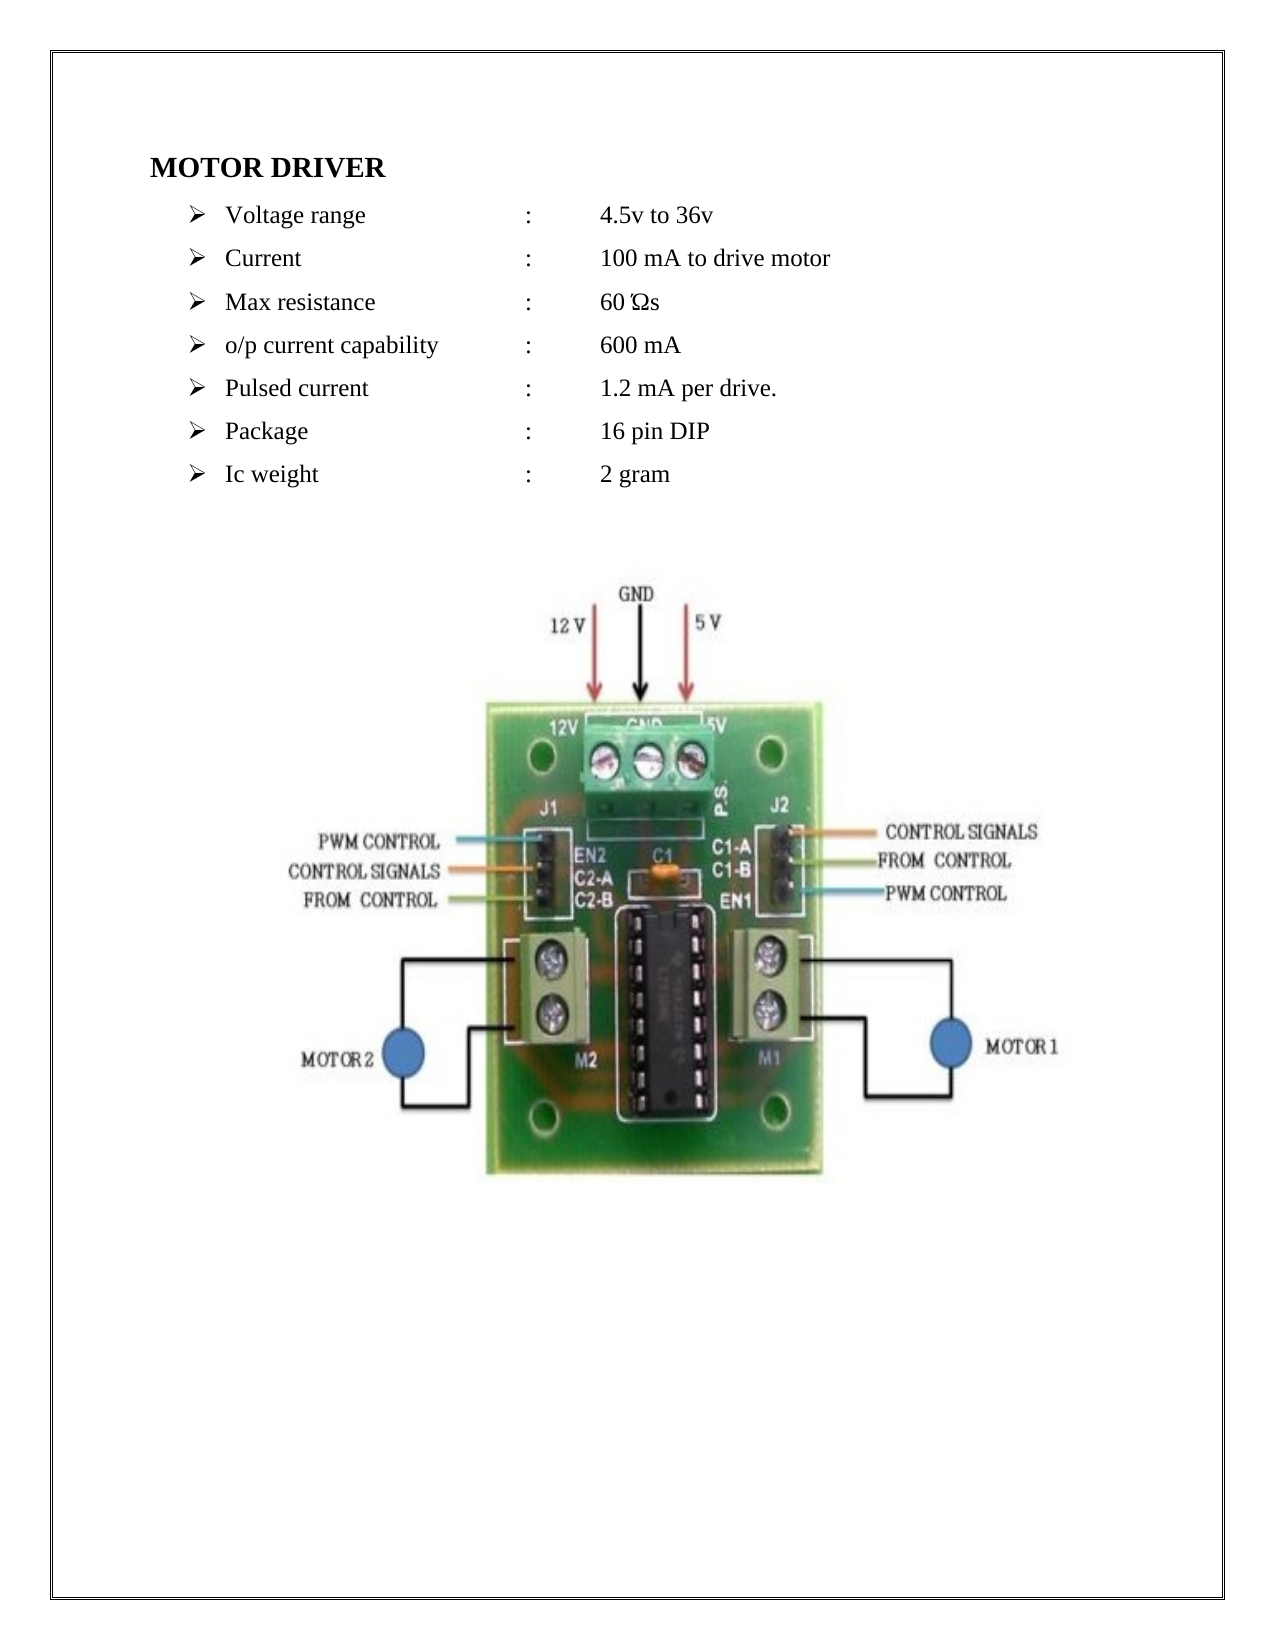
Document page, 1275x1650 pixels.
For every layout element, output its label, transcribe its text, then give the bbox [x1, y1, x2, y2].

list o/p current capability : 600 mA [187, 330, 1125, 358]
list Pulsed current : 1.2 mA per drive. [187, 373, 1125, 402]
list Voltage range : 4.5v to 36v [187, 200, 1125, 229]
list Current : 100 mA to drive motor [187, 243, 1125, 272]
list Ic weight : 2 gram [187, 459, 1125, 488]
picture [266, 545, 1084, 1219]
list Package : 16 pin DIP [187, 416, 1125, 445]
list Max resistance : 60 Ώs [187, 287, 1125, 315]
text MOTOR DRIVER [150, 150, 1125, 183]
